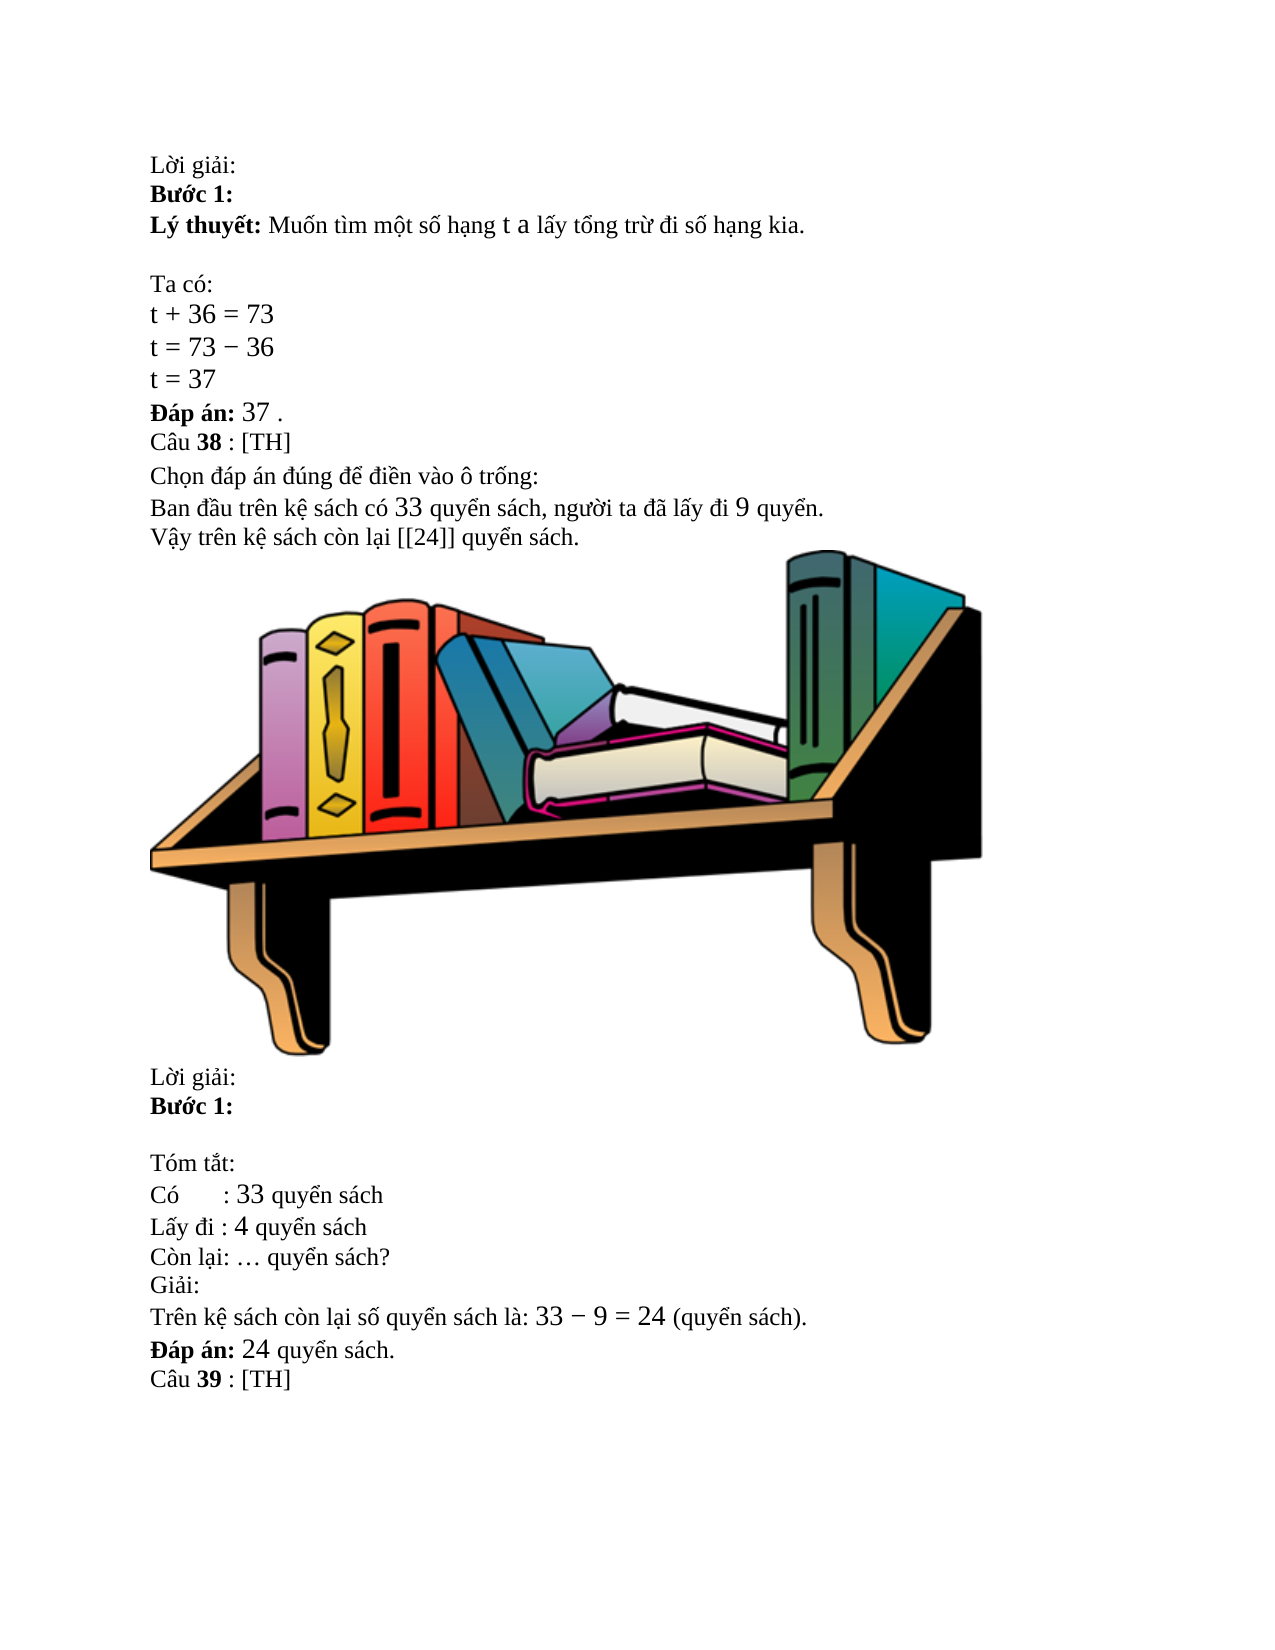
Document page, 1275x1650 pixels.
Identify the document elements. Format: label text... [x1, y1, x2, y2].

text Lời giải: [150, 150, 1125, 179]
picture [150, 550, 983, 1057]
text Câu 38 : [TH] [150, 427, 1125, 456]
text Lý thuyết: Muốn tìm một số hạng t a lấy tổng trừ đi số hạng kia. Ta có: t + 36 = 73 t = 73 − 36 t = 37 Đáp án: 37 . [150, 207, 1125, 427]
text Bước 1: [150, 179, 1125, 207]
text Lời giải: [150, 1062, 1125, 1091]
text Bước 1: [150, 1091, 1125, 1119]
text Tóm tắt: Có : 33 quyển sách Lấy đi : 4 quyển sách Còn lại: … quyển sách? Giải: Trên kệ sách còn lại số quyển sách là: 33 − 9 = 24 (quyển sách). Đáp án: 24 quyển sách. [150, 1119, 1125, 1364]
text Câu 39 : [TH] [150, 1364, 1125, 1393]
